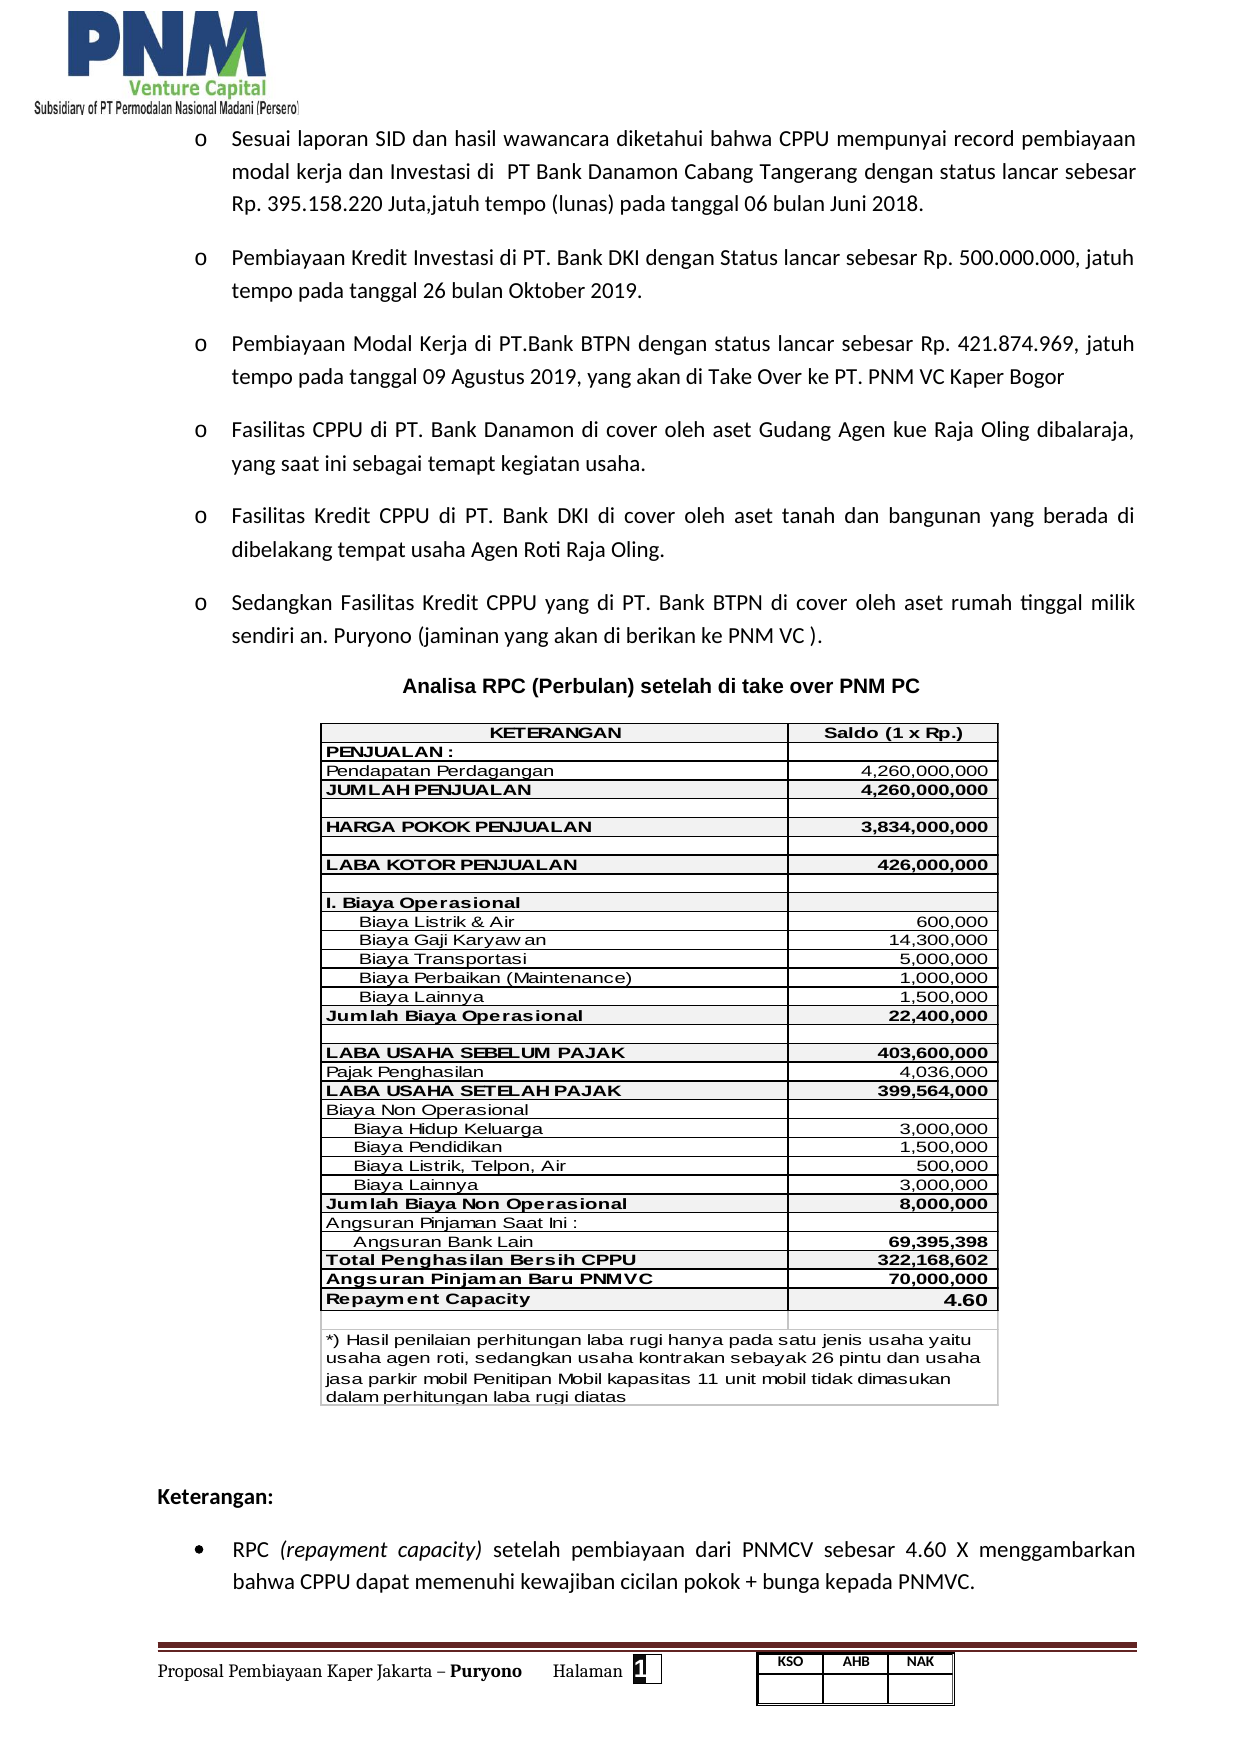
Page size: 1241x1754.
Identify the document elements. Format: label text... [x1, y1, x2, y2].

list Fasilitas CPPU di PT. Bank Danamon di cover oleh aset Gudang Agen kue Raja Oling dibalaraja, yang saat ini sebagai temapt kegiatan usaha. [194, 415, 1137, 477]
text Keterangan: [157, 1482, 1137, 1510]
list Sesuai laporan SID dan hasil wawancara diketahui bahwa CPPU mempunyai record pembiayaan modal kerja dan Investasi di PT Bank Danamon Cabang Tangerang dengan status lancar sebesar Rp. 395.158.220 Juta,jatuh tempo (lunas) pada tanggal 06 bulan Juni 2018. [194, 124, 1137, 218]
picture [34, 11, 299, 114]
list Fasilitas Kredit CPPU di PT. Bank DKI di cover oleh aset tanah dan bangunan yang berada di dibelakang tempat usaha Agen Roti Raja Oling. [194, 502, 1137, 563]
list Sedangkan Fasilitas Kredit CPPU yang di PT. Bank BTPN di cover oleh aset rumah tinggal milik sendiri an. Puryono (jaminan yang akan di berikan ke PNM VC ). [194, 588, 1137, 649]
text Analisa RPC (Perbulan) setelah di take over PNM PC [186, 674, 1137, 698]
list RPC (repayment capacity) setelah pembiayaan dari PNMCV sebesar 4.60 X menggambarkan bahwa CPPU dapat memenuhi kewajiban cicilan pokok + bunga kepada PNMVC. [195, 1535, 1137, 1595]
list Pembiayaan Modal Kerja di PT.Bank BTPN dengan status lancar sebesar Rp. 421.874.969, jatuh tempo pada tanggal 09 Agustus 2019, yang akan di Take Over ke PT. PNM VC Kaper Bogor [194, 329, 1137, 390]
list Pembiayaan Kredit Investasi di PT. Bank DKI dengan Status lancar sebesar Rp. 500.000.000, jatuh tempo pada tanggal 26 bulan Oktober 2019. [194, 243, 1137, 304]
